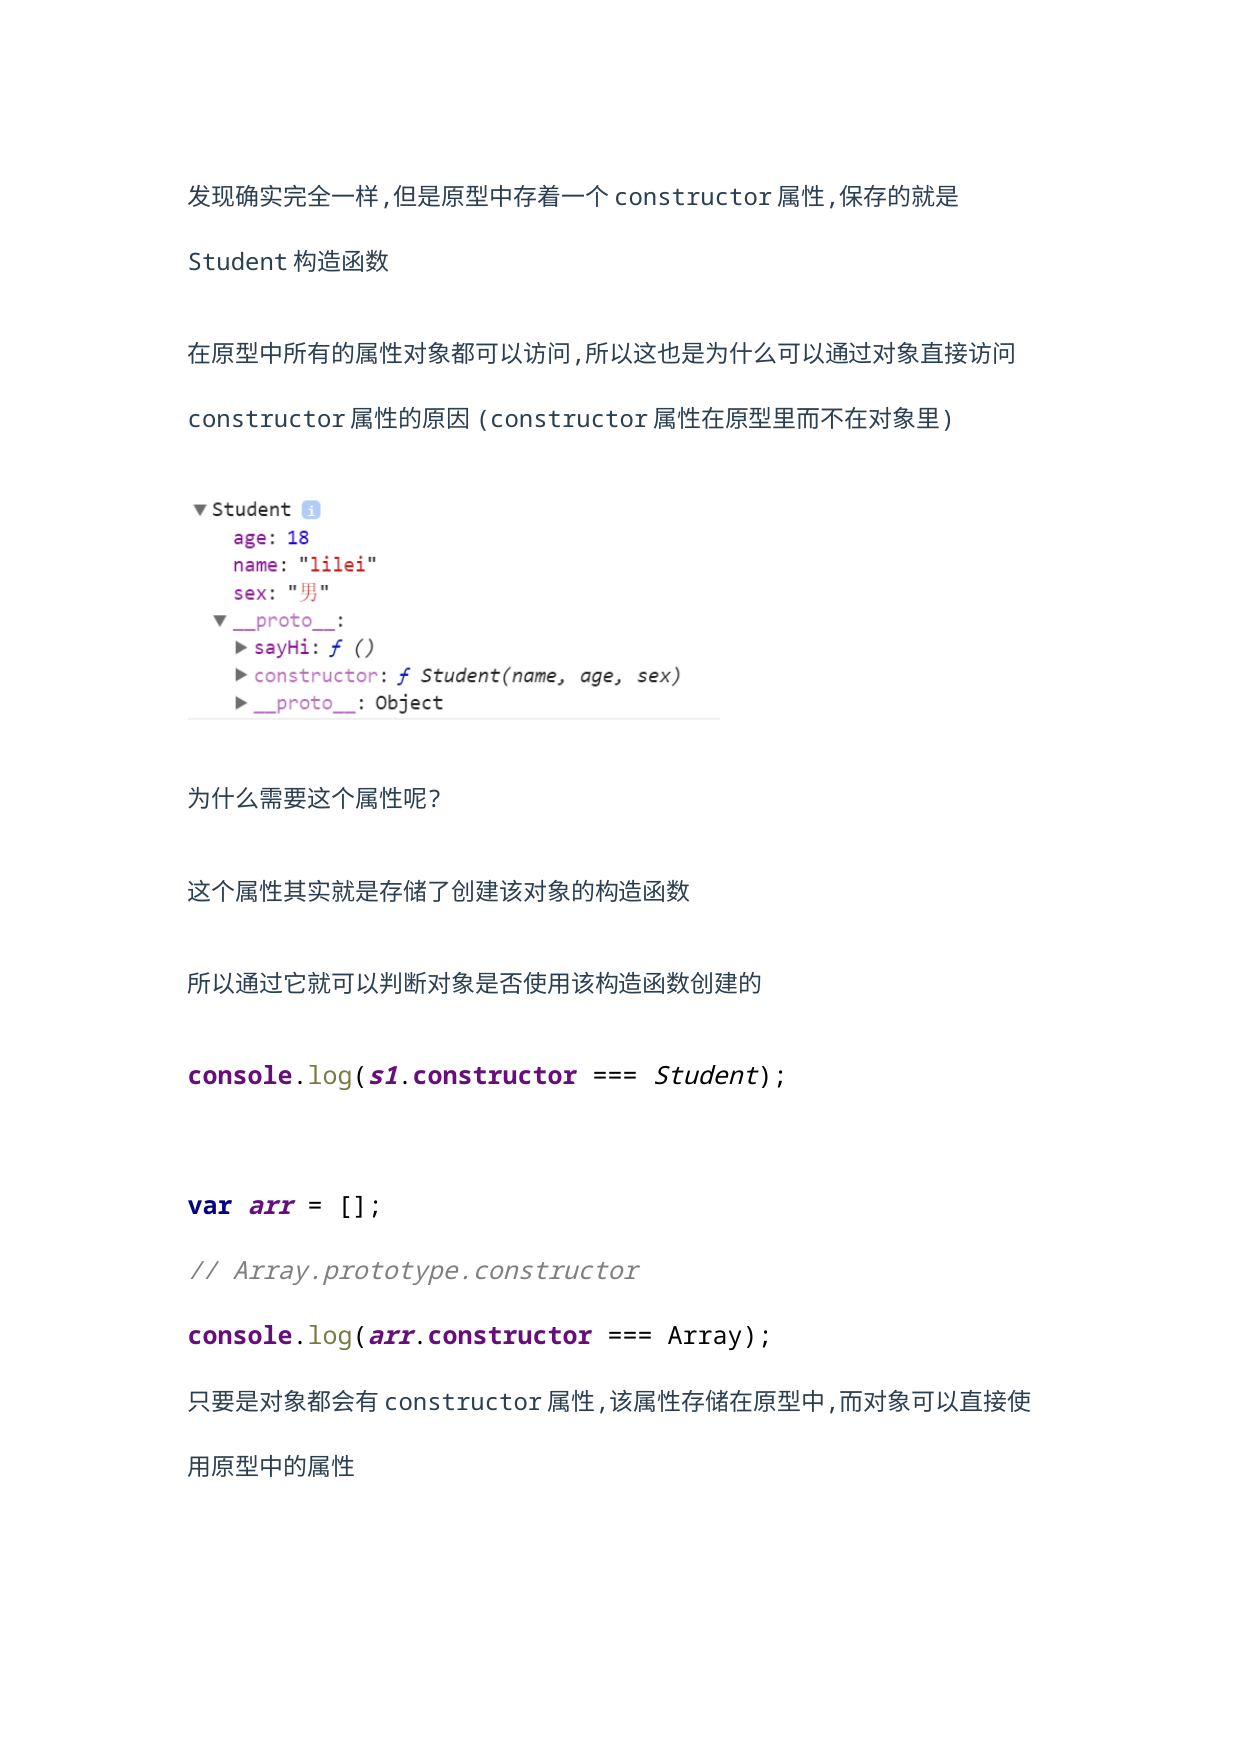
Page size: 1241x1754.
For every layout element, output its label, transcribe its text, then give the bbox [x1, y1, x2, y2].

text 只要是对象都会有constructor属性,该属性存储在原型中,而对象可以直接使用原型中的属性 [187, 1367, 1053, 1497]
text 这个属性其实就是存储了创建该对象的构造函数 [187, 857, 1053, 922]
picture [187, 491, 720, 723]
text 发现确实完全一样,但是原型中存着一个constructor属性,保存的就是Student构造函数 [187, 162, 1053, 292]
text 在原型中所有的属性对象都可以访问,所以这也是为什么可以通过对象直接访问constructor属性的原因 (constructor属性在原型里而不在对象里) [187, 319, 1053, 449]
text console.log(s1.constructor === Student); var arr = []; // Array.prototype.constructor console.log(arr.constructor === Array); [187, 1042, 1053, 1367]
text 所以通过它就可以判断对象是否使用该构造函数创建的 [187, 949, 1053, 1014]
text 为什么需要这个属性呢? [187, 764, 1053, 829]
